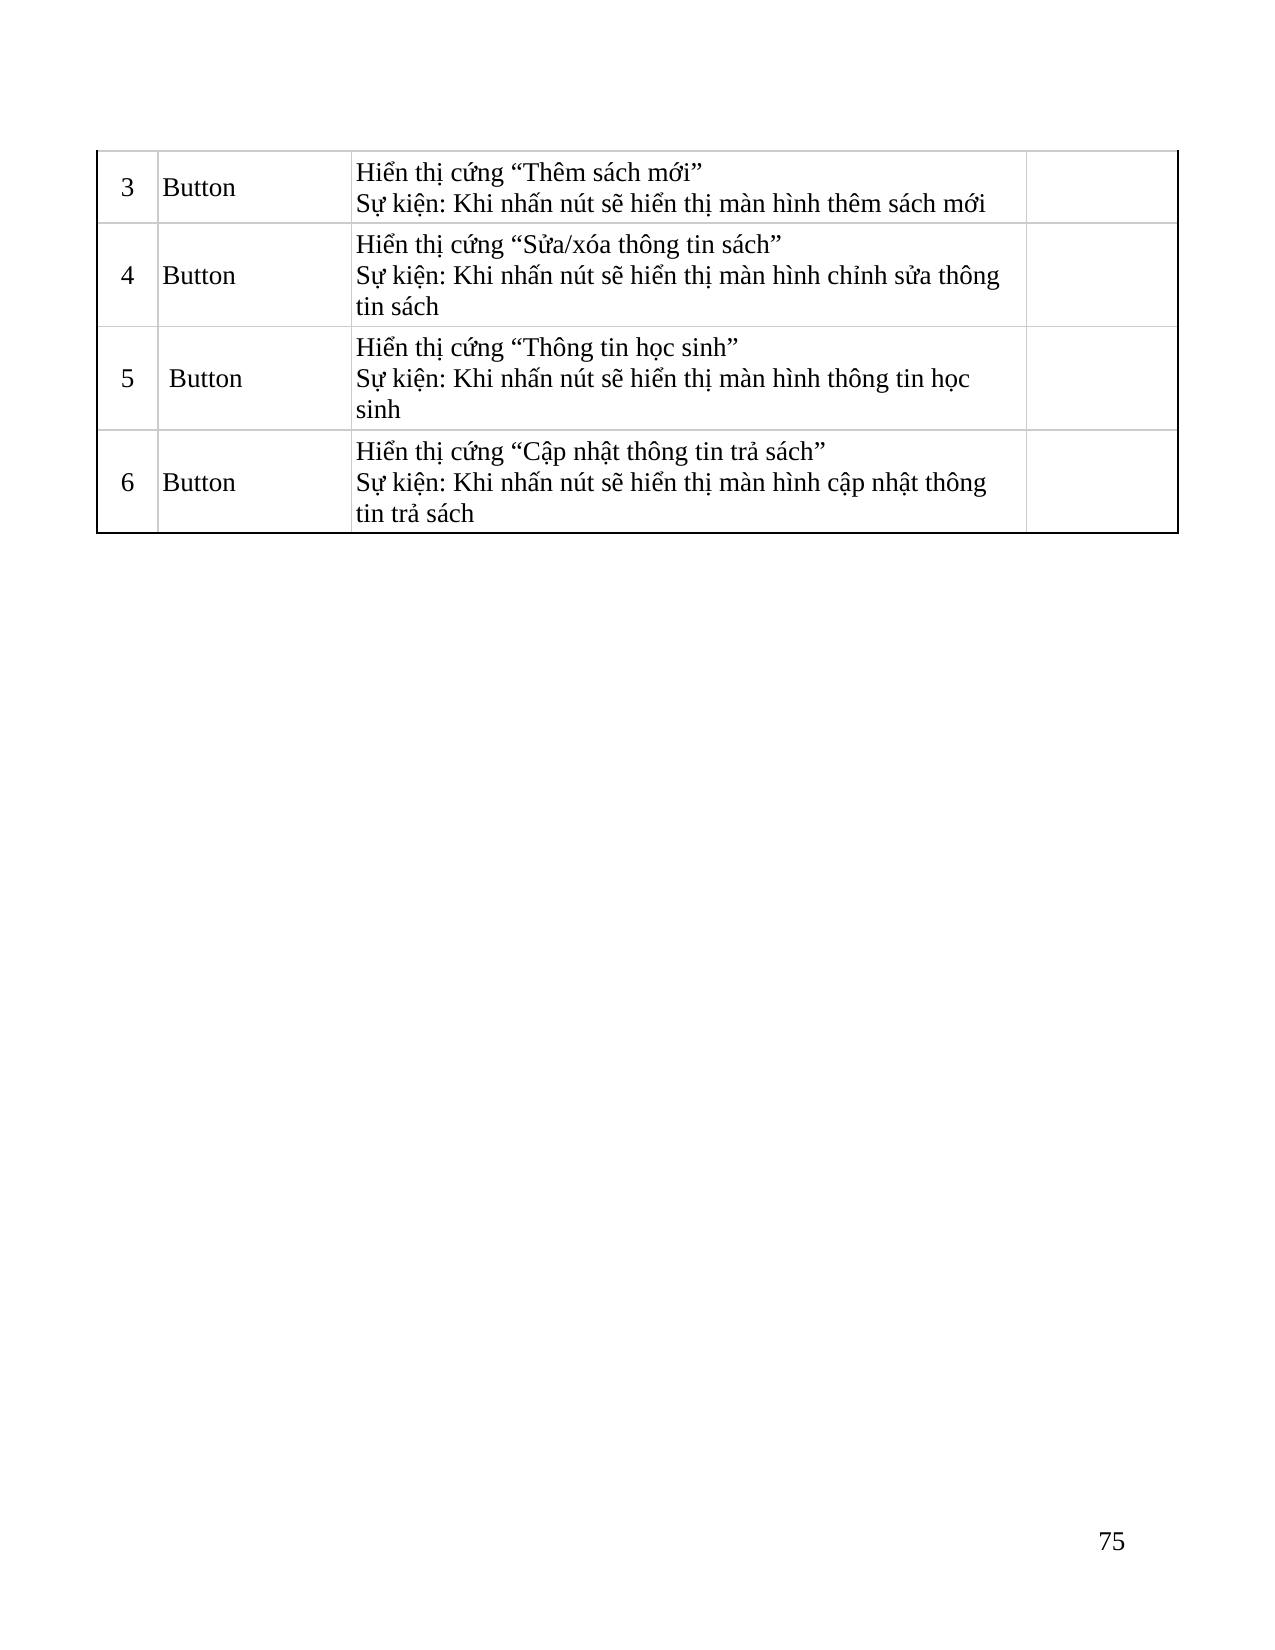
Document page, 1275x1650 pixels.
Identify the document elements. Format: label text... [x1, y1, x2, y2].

table_cell [1027, 431, 1177, 532]
table_cell Hiển thị cứng “Sửa/xóa thông tin sách” Sự kiện: Khi nhấn nút sẽ hiển thị màn hình chỉnh sửa thông tin sách [352, 224, 1026, 326]
table_cell Button [159, 327, 351, 429]
table_cell Button [159, 224, 351, 326]
table_cell 3 [98, 152, 157, 222]
table_cell Button [159, 152, 351, 222]
table_cell 6 [98, 431, 157, 532]
table_cell [1027, 327, 1177, 429]
table_cell Hiển thị cứng “Thêm sách mới” Sự kiện: Khi nhấn nút sẽ hiển thị màn hình thêm sách mới [352, 152, 1026, 222]
table_cell [1027, 224, 1177, 326]
table_cell 4 [98, 224, 157, 326]
table_cell Button [159, 431, 351, 532]
table_cell 5 [98, 327, 157, 429]
table_cell Hiển thị cứng “Cập nhật thông tin trả sách” Sự kiện: Khi nhấn nút sẽ hiển thị màn hình cập nhật thông tin trả sách [352, 431, 1026, 532]
table_cell [1027, 152, 1177, 222]
table_cell Hiển thị cứng “Thông tin học sinh” Sự kiện: Khi nhấn nút sẽ hiển thị màn hình thông tin học sinh [352, 327, 1026, 429]
